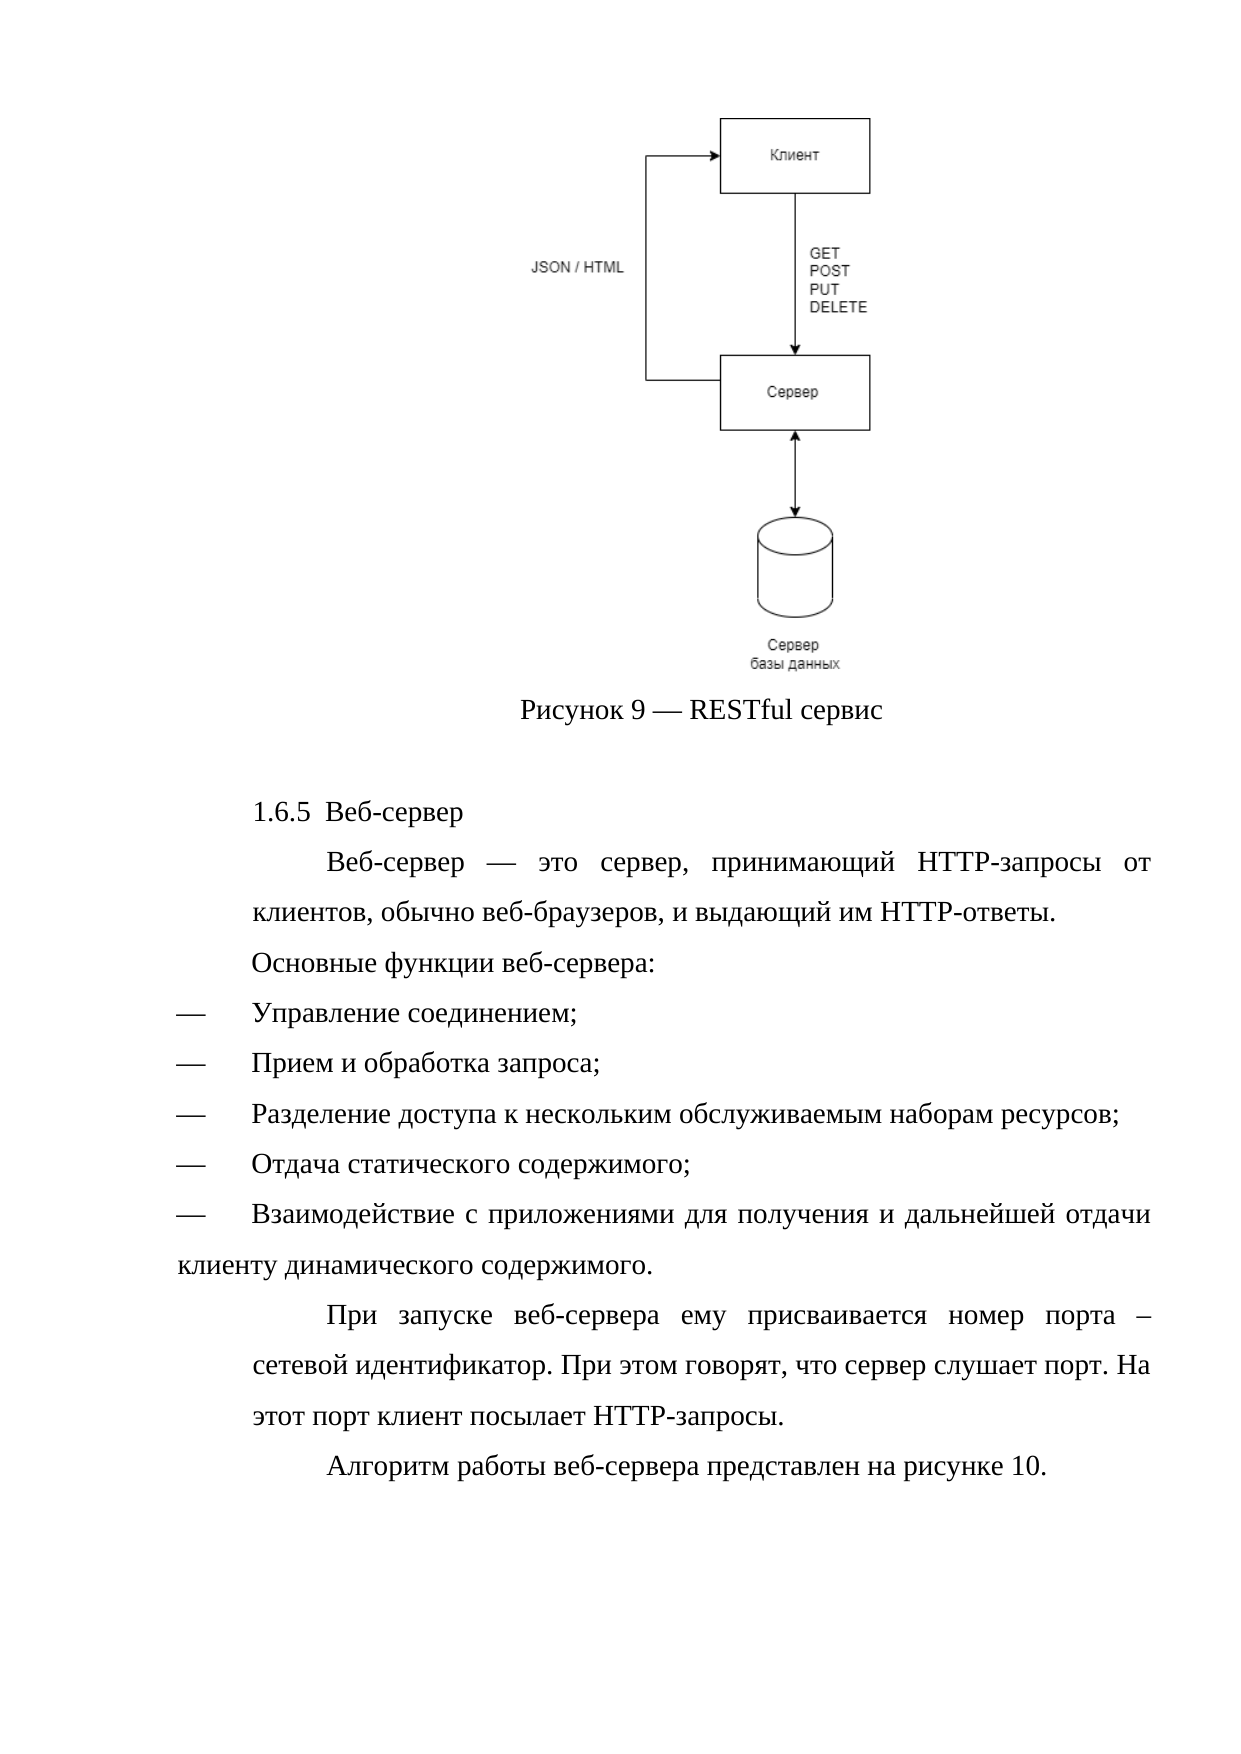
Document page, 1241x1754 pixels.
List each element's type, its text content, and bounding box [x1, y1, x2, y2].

text Рисунок 9 — RESTful сервис [177, 692, 1152, 725]
text Веб-сервер — это сервер, принимающий HTTP-запросы от клиентов, обычно веб-браузеров, и выдающий им HTTP-ответы. [252, 844, 1152, 928]
list Взаимодействие с приложениями для получения и дальнейшей отдачи клиенту динамического содержимого. [176, 1196, 1152, 1280]
text Алгоритм работы веб-сервера представлен на рисунке 10. [252, 1448, 1152, 1482]
list Управление соединением; [176, 995, 1152, 1029]
list Отдача статического содержимого; [176, 1146, 1152, 1180]
list Разделение доступа к нескольким обслуживаемым наборам ресурсов; [176, 1096, 1152, 1129]
text Веб-сервер [177, 794, 1152, 827]
list Прием и обработка запроса; [176, 1046, 1152, 1079]
list Основные функции веб-сервера: [177, 945, 1152, 978]
picture [521, 118, 883, 674]
text При запуске веб-сервера ему присваивается номер порта – сетевой идентификатор. При этом говорят, что сервер слушает порт. На этот порт клиент посылает HTTP-запросы. [252, 1297, 1152, 1431]
